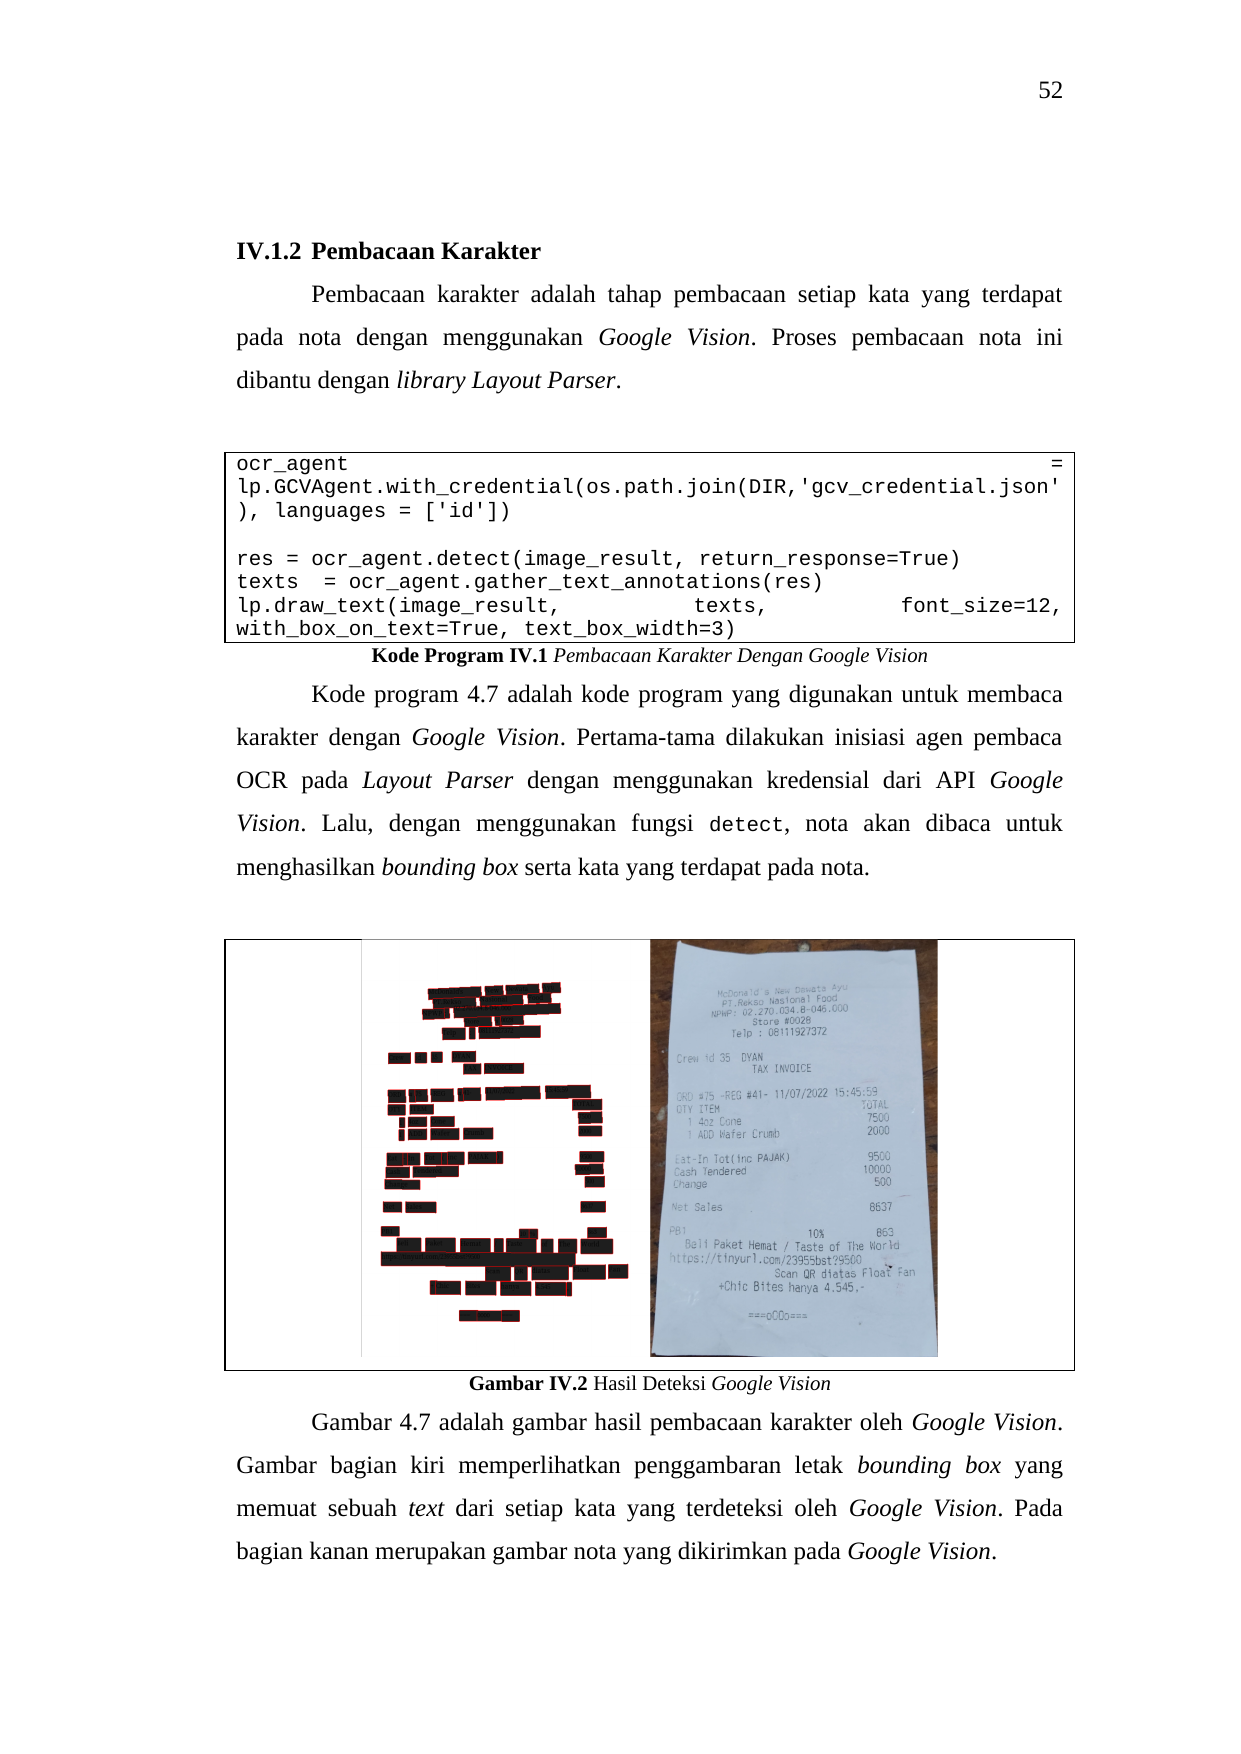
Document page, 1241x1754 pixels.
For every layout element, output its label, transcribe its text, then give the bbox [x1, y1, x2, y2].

text Hasil Deteksi Google Vision [236, 1371, 1063, 1395]
table_header ocr_agent = lp.GCVAgent.with_credential(os.path.join(DIR,'gcv_credential.json'), languages = ['id']) res = ocr_agent.detect(image_result, return_response=True) texts = ocr_agent.gather_text_annotations(res) lp.draw_text(image_result, texts, font_size=12, with_box_on_text=True, text_box_width=3) [226, 453, 1074, 642]
text Pembacaan Karakter Dengan Google Vision [236, 643, 1063, 667]
text Gambar 4.7 adalah gambar hasil pembacaan karakter oleh Google Vision. Gambar bagian kiri memperlihatkan penggambaran letak bounding box yang memuat sebuah text dari setiap kata yang terdeteksi oleh Google Vision. Pada bagian kanan merupakan gambar nota yang dikirimkan pada Google Vision. [236, 1407, 1063, 1565]
picture [361, 939, 938, 1357]
text Kode program 4.7 adalah kode program yang digunakan untuk membaca karakter dengan Google Vision. Pertama-tama dilakukan inisiasi agen pembaca OCR pada Layout Parser dengan menggunakan kredensial dari API Google Vision. Lalu, dengan menggunakan fungsi detect, nota akan dibaca untuk menghasilkan bounding box serta kata yang terdapat pada nota. [236, 679, 1063, 881]
text Pembacaan karakter adalah tahap pembacaan setiap kata yang terdapat pada nota dengan menggunakan Google Vision. Proses pembacaan nota ini dibantu dengan library Layout Parser. [236, 279, 1063, 394]
table_header [226, 940, 1074, 1370]
subtitle Pembacaan Karakter [236, 236, 1063, 265]
